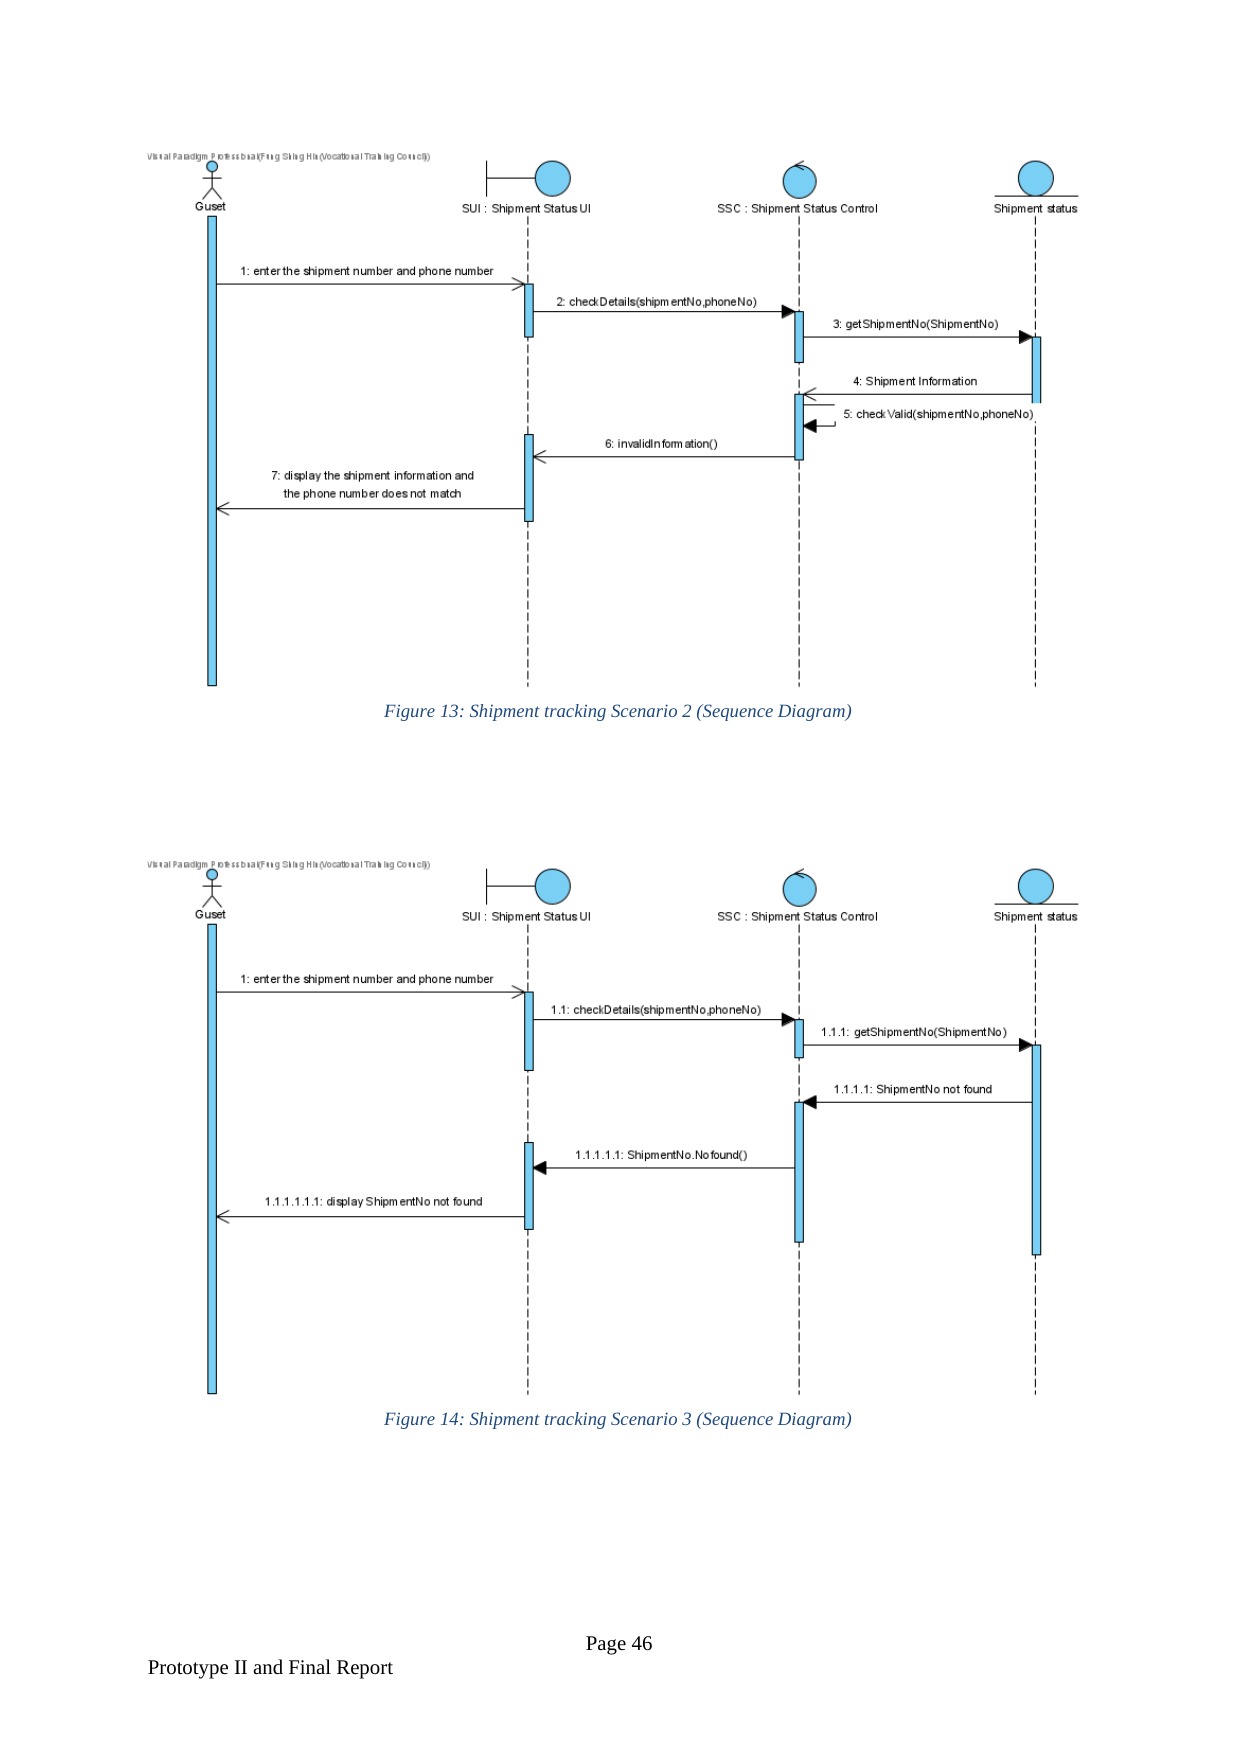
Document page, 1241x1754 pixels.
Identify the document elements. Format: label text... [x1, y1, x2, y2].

picture [147, 150, 1090, 700]
picture [147, 857, 1090, 1408]
